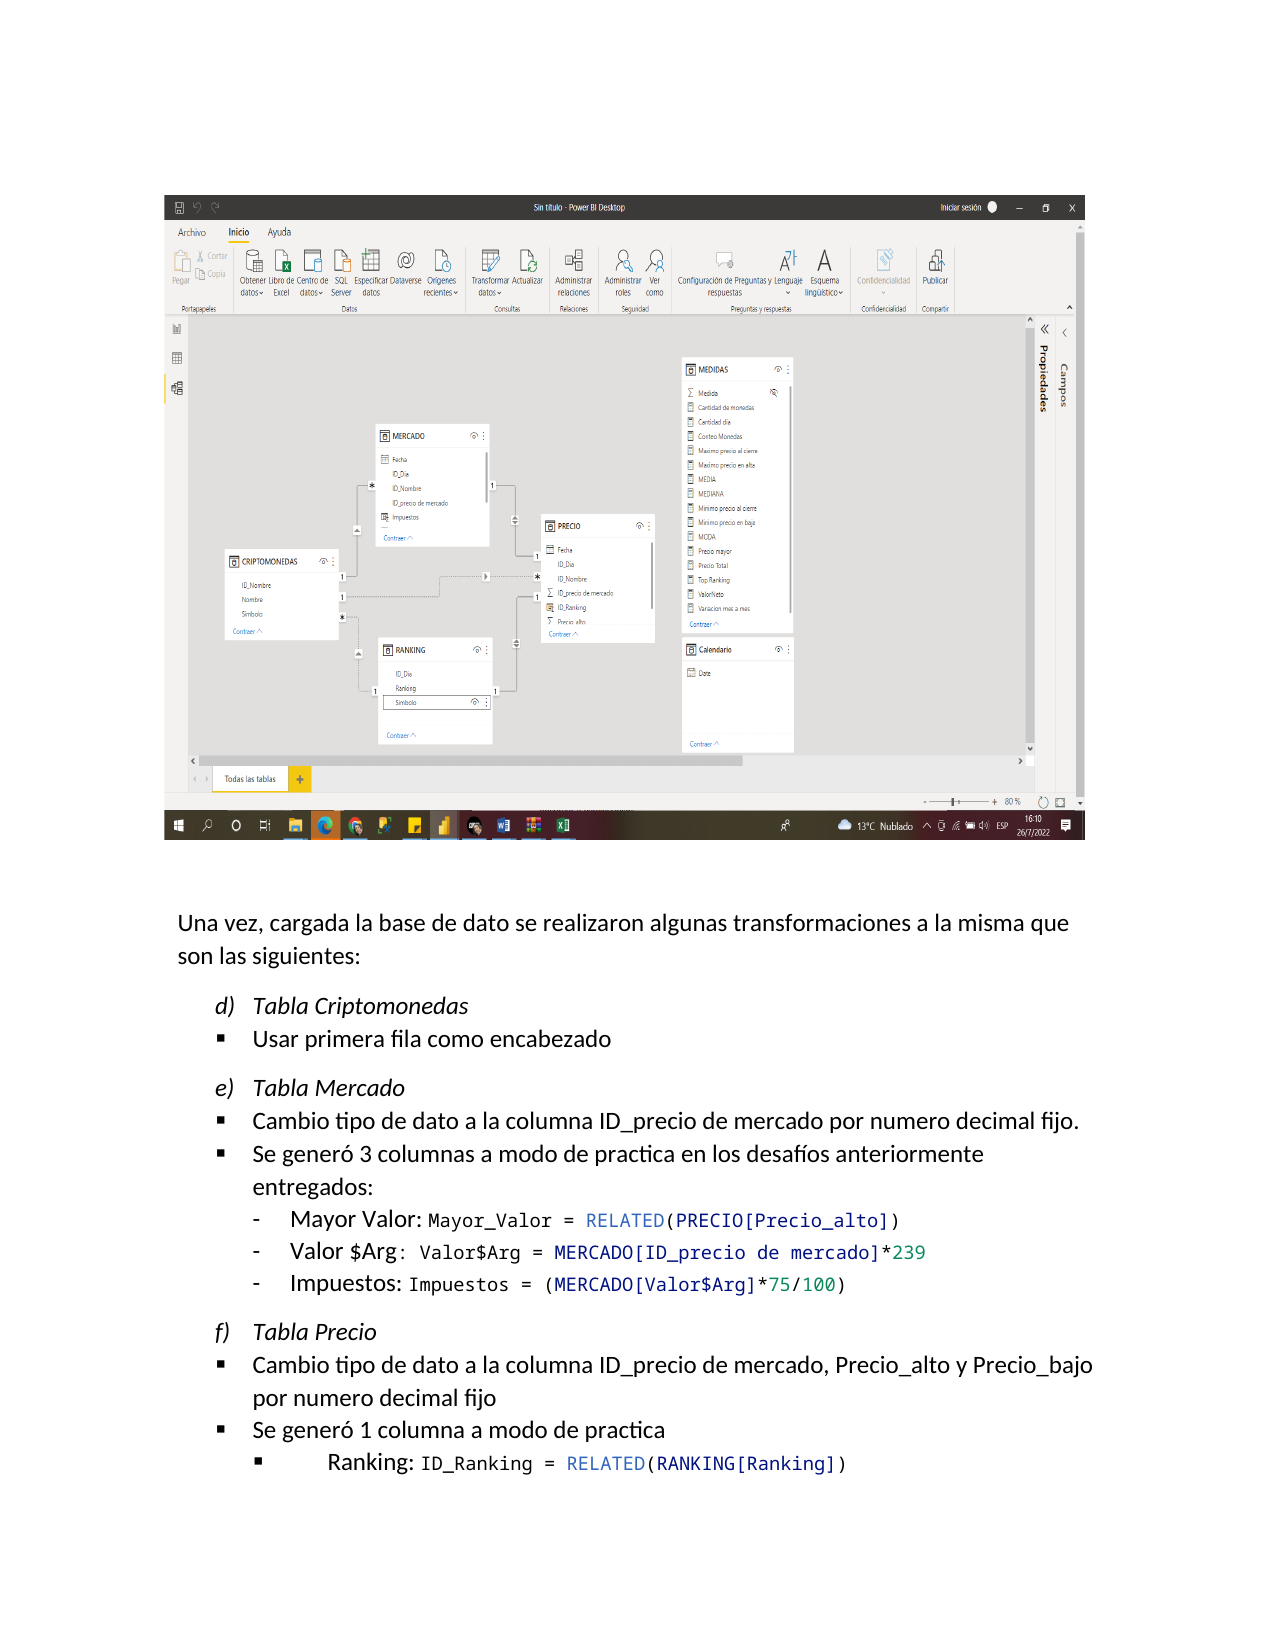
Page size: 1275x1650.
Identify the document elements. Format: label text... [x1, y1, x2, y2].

subtitle Tabla Criptomonedas [215, 990, 1098, 1021]
list Valor $Arg: Valor$Arg = MERCADO[ID_precio de mercado]*239 [252, 1235, 1098, 1266]
text Una vez, cargada la base de dato se realizaron algunas transformaciones a la misma que son las siguientes: [177, 907, 1098, 971]
list Cambio tipo de dato a la columna ID_precio de mercado, Precio_alto y Precio_bajo por numero decimal fijo [215, 1349, 1098, 1412]
list Mayor Valor: Mayor_Valor = RELATED(PRECIO[Precio_alto]) [252, 1203, 1098, 1233]
picture [164, 195, 1085, 840]
list Se generó 1 columna a modo de practica [215, 1414, 1098, 1444]
subtitle Tabla Mercado [215, 1072, 1098, 1103]
list Cambio tipo de dato a la columna ID_precio de mercado por numero decimal fijo. [215, 1105, 1098, 1136]
list Impuestos: Impuestos = (MERCADO[Valor$Arg]*75/100) [252, 1267, 1098, 1298]
list Usar primera fila como encabezado [215, 1023, 1098, 1053]
list Se generó 3 columnas a modo de practica en los desafíos anteriormente entregados: [215, 1138, 1098, 1201]
list Ranking: ID_Ranking = RELATED(RANKING[Ranking]) [252, 1446, 1098, 1477]
subtitle Tabla Precio [215, 1316, 1098, 1347]
